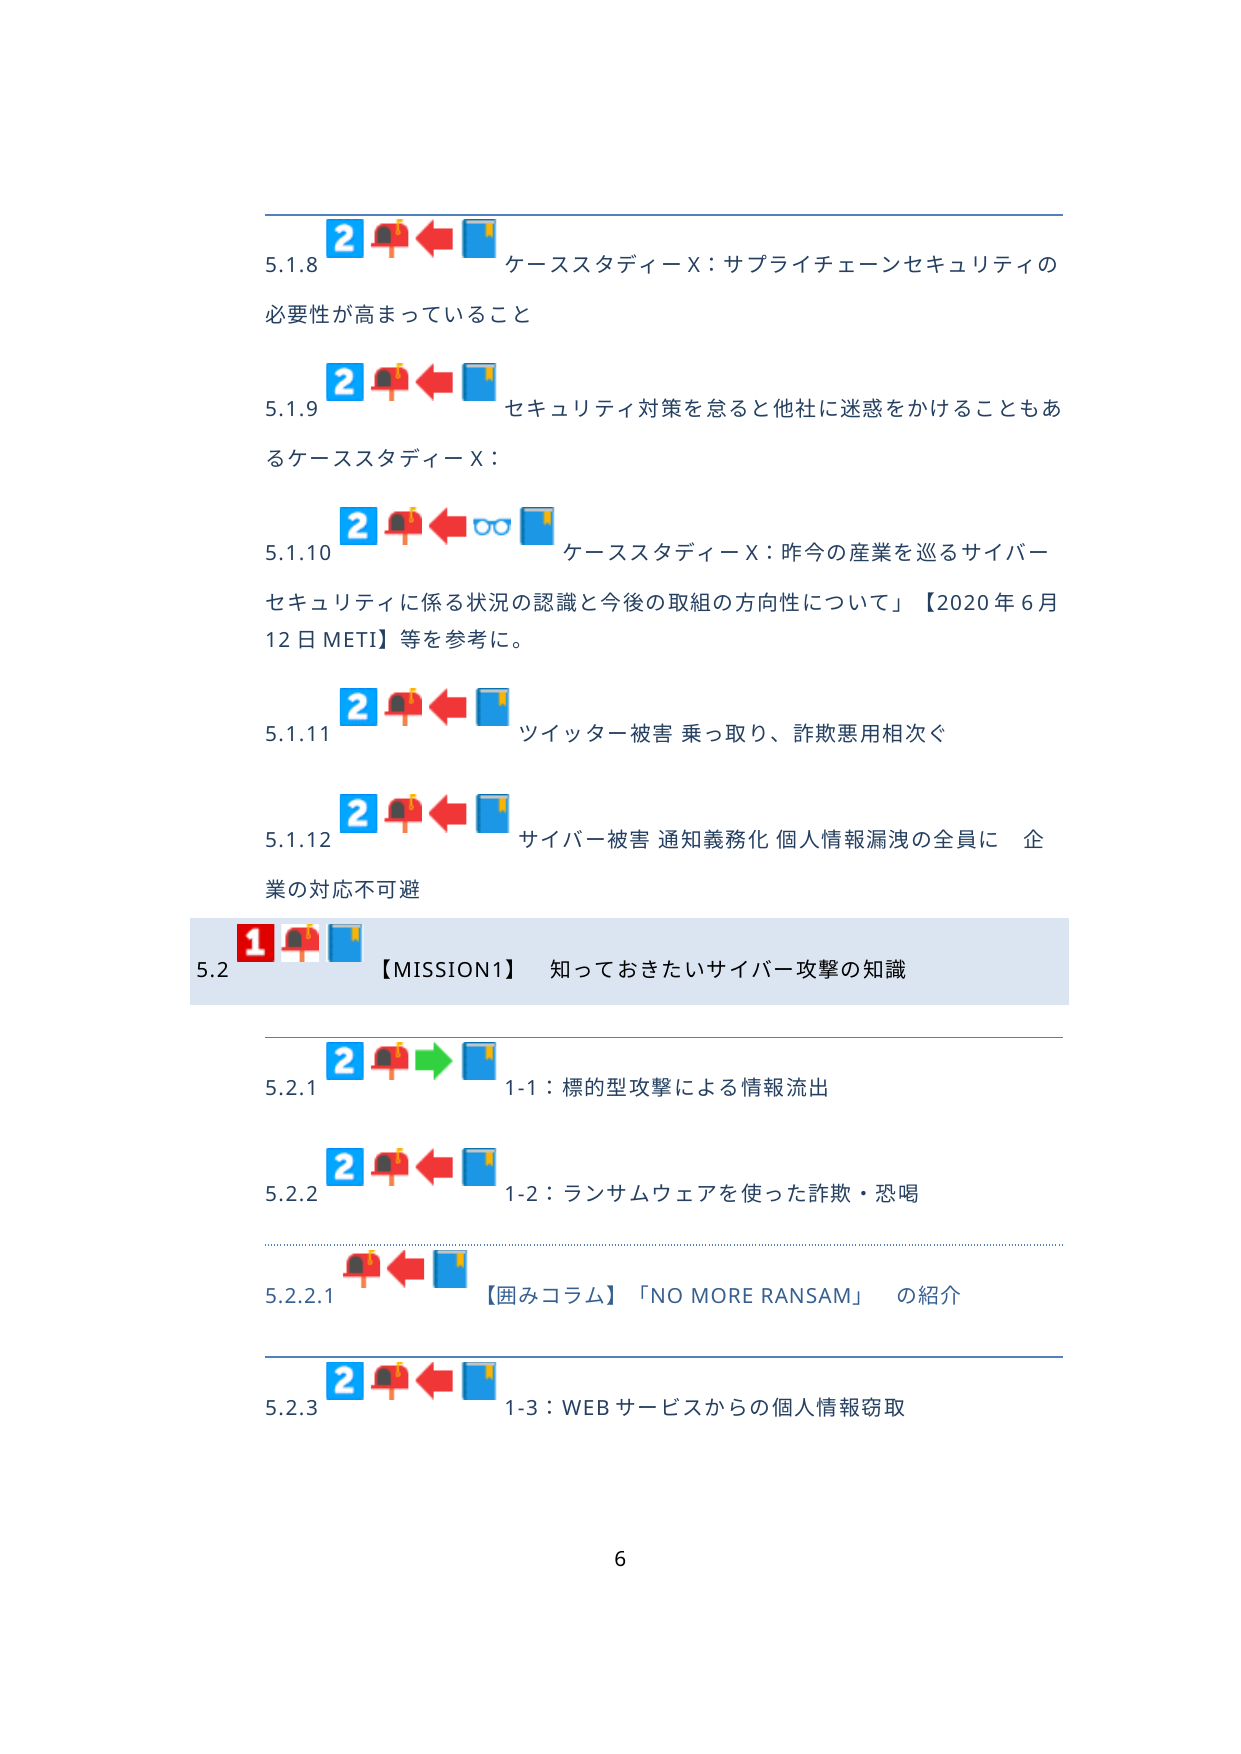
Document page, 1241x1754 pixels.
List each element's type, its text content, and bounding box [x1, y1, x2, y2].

text サイバー被害 通知義務化 個人情報漏洩の全員に 企業の対応不可避 [265, 789, 1063, 907]
text 【囲みコラム】「No More Ransam」 の紹介 [265, 1244, 1063, 1325]
picture [459, 1042, 498, 1080]
picture [415, 219, 453, 258]
picture [326, 1362, 364, 1400]
text ケーススタディーX：サプライチェーンセキュリティの必要性が高まっていること [265, 216, 1063, 332]
picture [281, 924, 319, 962]
picture [370, 363, 409, 401]
picture [237, 924, 275, 962]
picture [459, 1362, 498, 1400]
picture [473, 794, 511, 833]
text 1-1：標的型攻撃による情報流出 [265, 1038, 1063, 1117]
text 1-3：Webサービスからの個人情報窃取 [265, 1358, 1063, 1437]
picture [473, 688, 511, 726]
picture [415, 1362, 453, 1400]
picture [415, 1042, 453, 1080]
picture [370, 1148, 409, 1186]
text ツイッター被害 乗っ取り、詐欺悪用相次ぐ [265, 683, 1063, 763]
picture [370, 1042, 409, 1080]
picture [326, 219, 364, 258]
picture [370, 1362, 409, 1400]
picture [459, 1148, 498, 1186]
picture [339, 794, 378, 833]
picture [339, 507, 378, 545]
picture [339, 688, 378, 726]
text セキュリティ対策を怠ると他社に迷惑をかけることもあるケーススタディーX： [265, 358, 1063, 476]
text ケーススタディーX：昨今の産業を巡るサイバーセキュリティに係る状況の認識と今後の取組の方向性について」【2020年6月12日METI】等を参考に。 [265, 502, 1063, 657]
picture [342, 1250, 381, 1288]
text 【Mission1】 知っておきたいサイバー攻撃の知識 [196, 924, 1063, 999]
picture [384, 794, 422, 833]
picture [370, 219, 409, 258]
picture [415, 1148, 453, 1186]
picture [517, 507, 556, 545]
picture [386, 1250, 425, 1288]
picture [384, 688, 422, 726]
picture [326, 1042, 364, 1080]
picture [428, 688, 467, 726]
picture [326, 1148, 364, 1186]
picture [326, 924, 364, 962]
picture [473, 507, 511, 545]
picture [384, 507, 422, 545]
picture [459, 363, 498, 401]
picture [326, 363, 364, 401]
text 1-2：ランサムウェアを使った詐欺・恐喝 [265, 1143, 1063, 1223]
picture [428, 507, 467, 545]
picture [459, 219, 498, 258]
picture [428, 794, 467, 833]
picture [415, 363, 453, 401]
picture [430, 1250, 469, 1288]
